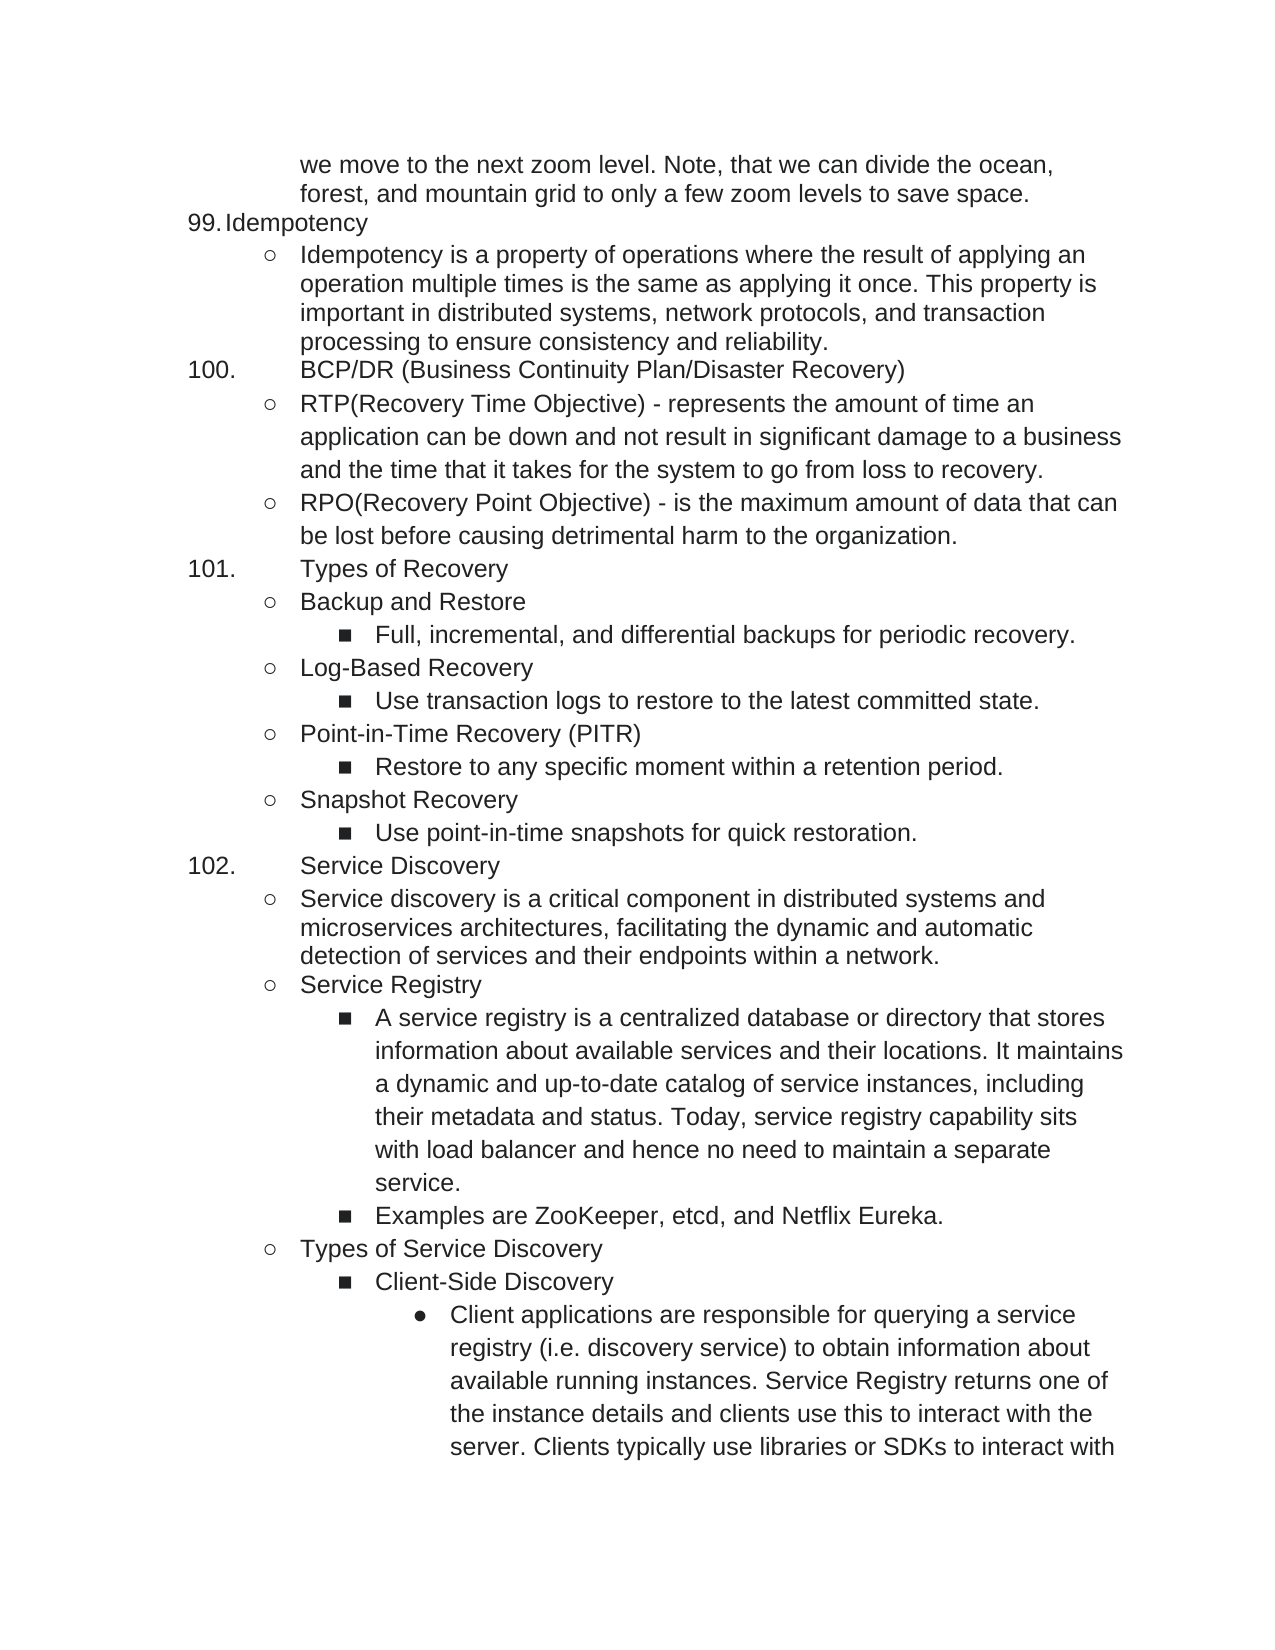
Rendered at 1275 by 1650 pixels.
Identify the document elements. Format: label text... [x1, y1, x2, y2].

list Idempotency [187, 207, 1125, 236]
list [412, 1300, 1125, 1461]
list Point-in-Time Recovery (PITR) [262, 719, 1125, 747]
list Types of Recovery [187, 554, 1125, 582]
list Restore to any specific moment within a retention period. [337, 752, 1125, 781]
list RPO(Recovery Point Objective) - is the maximum amount of data that can be lost before causing detrimental harm to the organization. [262, 488, 1125, 549]
list Service discovery is a critical component in distributed systems and microservices architectures, facilitating the dynamic and automatic detection of services and their endpoints within a network. [262, 884, 1125, 970]
list RTP(Recovery Time Objective) - represents the amount of time an application can be down and not result in significant damage to a business and the time that it takes for the system to go from loss to recovery. [262, 388, 1125, 483]
list Full, incremental, and differential backups for periodic recovery. [337, 620, 1125, 648]
list Use point-in-time snapshots for quick restoration. [337, 818, 1125, 847]
list Idempotency is a property of operations where the result of applying an operation multiple times is the same as applying it once. This property is important in distributed systems, network protocols, and transaction processing to ensure consistency and reliability. [262, 241, 1125, 356]
list Service Discovery [187, 851, 1125, 879]
list BCP/DR (Business Continuity Plan/Disaster Recovery) [187, 356, 1125, 384]
list Log-Based Recovery [262, 653, 1125, 681]
list Use transaction logs to restore to the latest committed state. [337, 686, 1125, 714]
list Types of Service Discovery [262, 1234, 1125, 1263]
list Snapshot Recovery [262, 785, 1125, 813]
list Client-Side Discovery [337, 1267, 1125, 1296]
list Examples are ZooKeeper, etcd, and Netflix Eureka. [337, 1201, 1125, 1230]
list Service Registry [262, 970, 1125, 999]
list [262, 150, 1125, 207]
list Backup and Restore [262, 587, 1125, 615]
list A service registry is a centralized database or directory that stores information about available services and their locations. It maintains a dynamic and up-to-date catalog of service instances, including their metadata and status. Today, service registry capability sits with load balancer and hence no need to maintain a separate service. [337, 1003, 1125, 1197]
